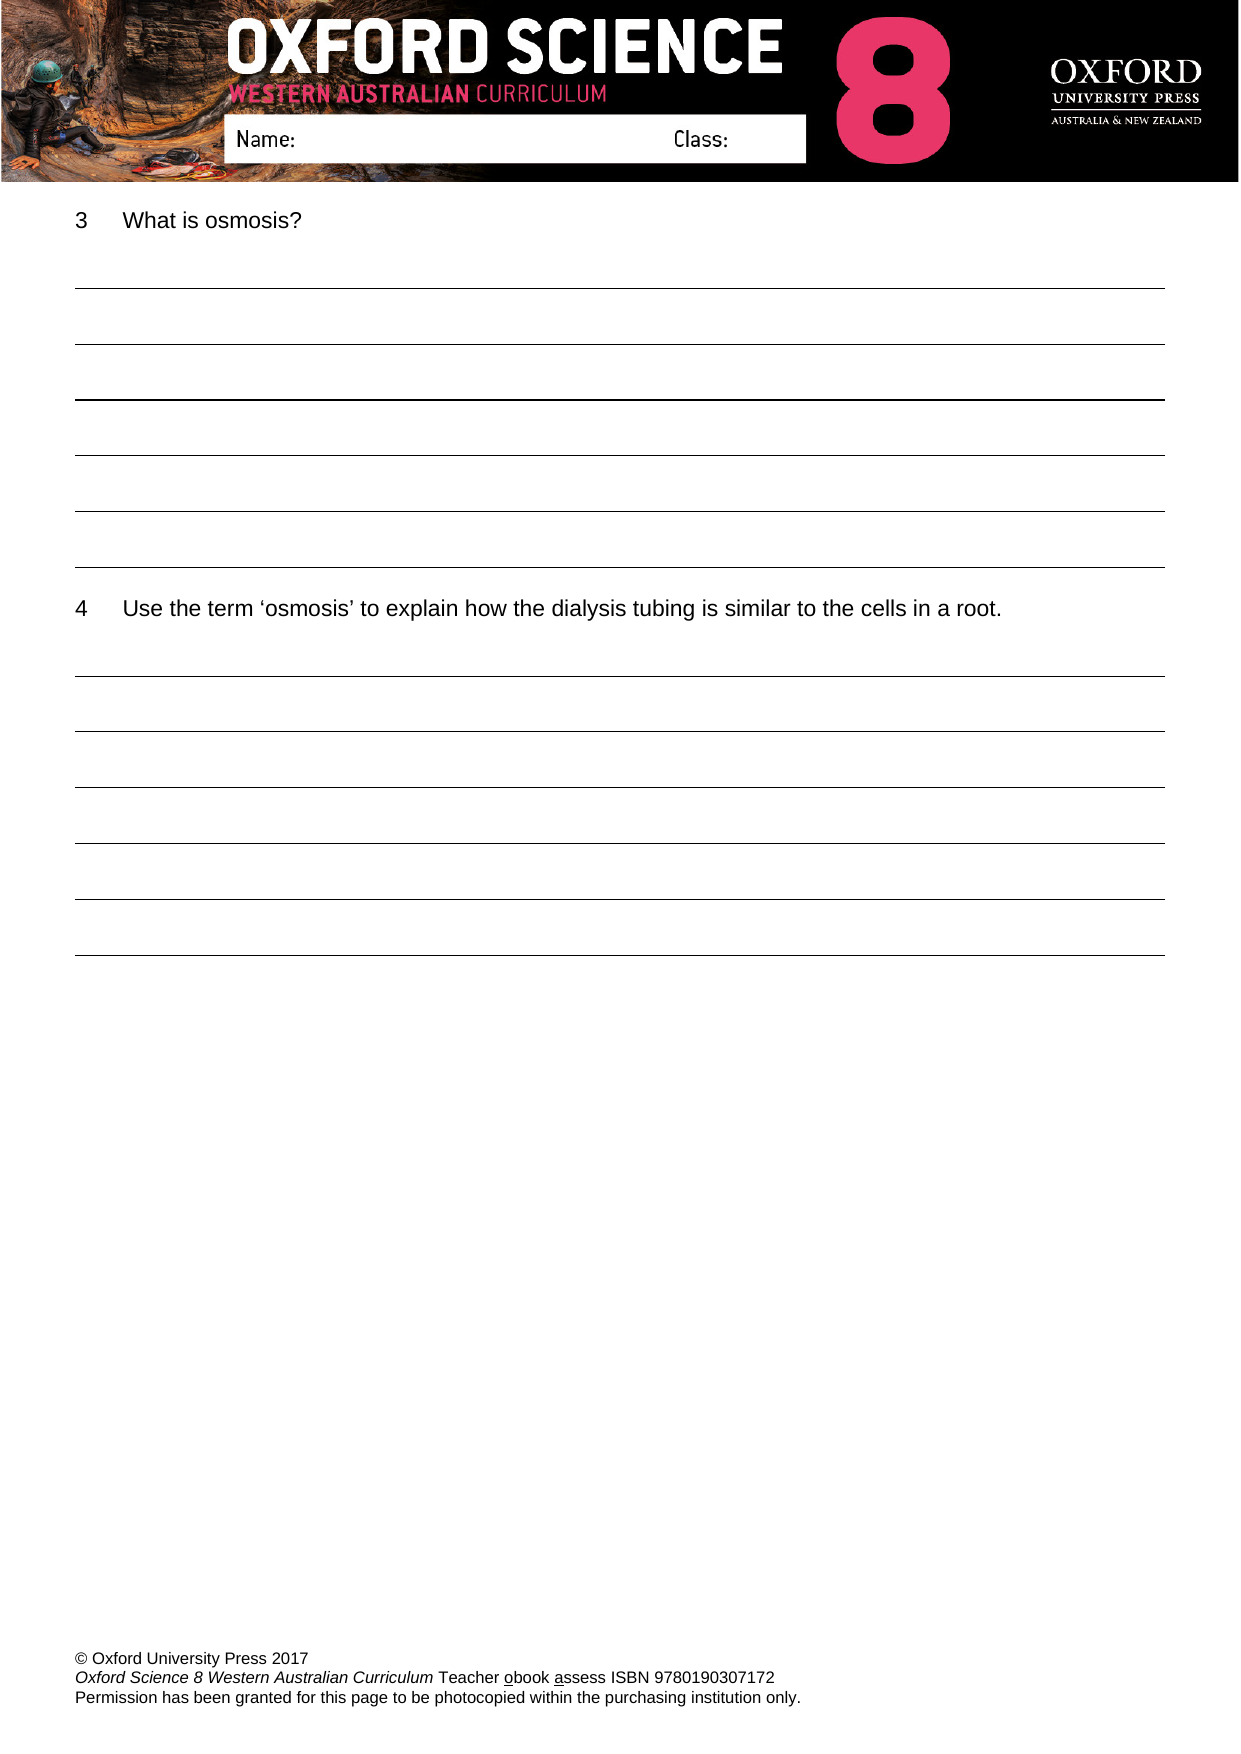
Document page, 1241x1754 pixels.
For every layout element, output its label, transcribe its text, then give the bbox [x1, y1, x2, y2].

list 4 Use the term ‘osmosis’ to explain how the dialysis tubing is similar to the cells in a root. [75, 594, 1165, 621]
list 3 What is osmosis? [75, 207, 1165, 233]
picture [0, 0, 1238, 182]
